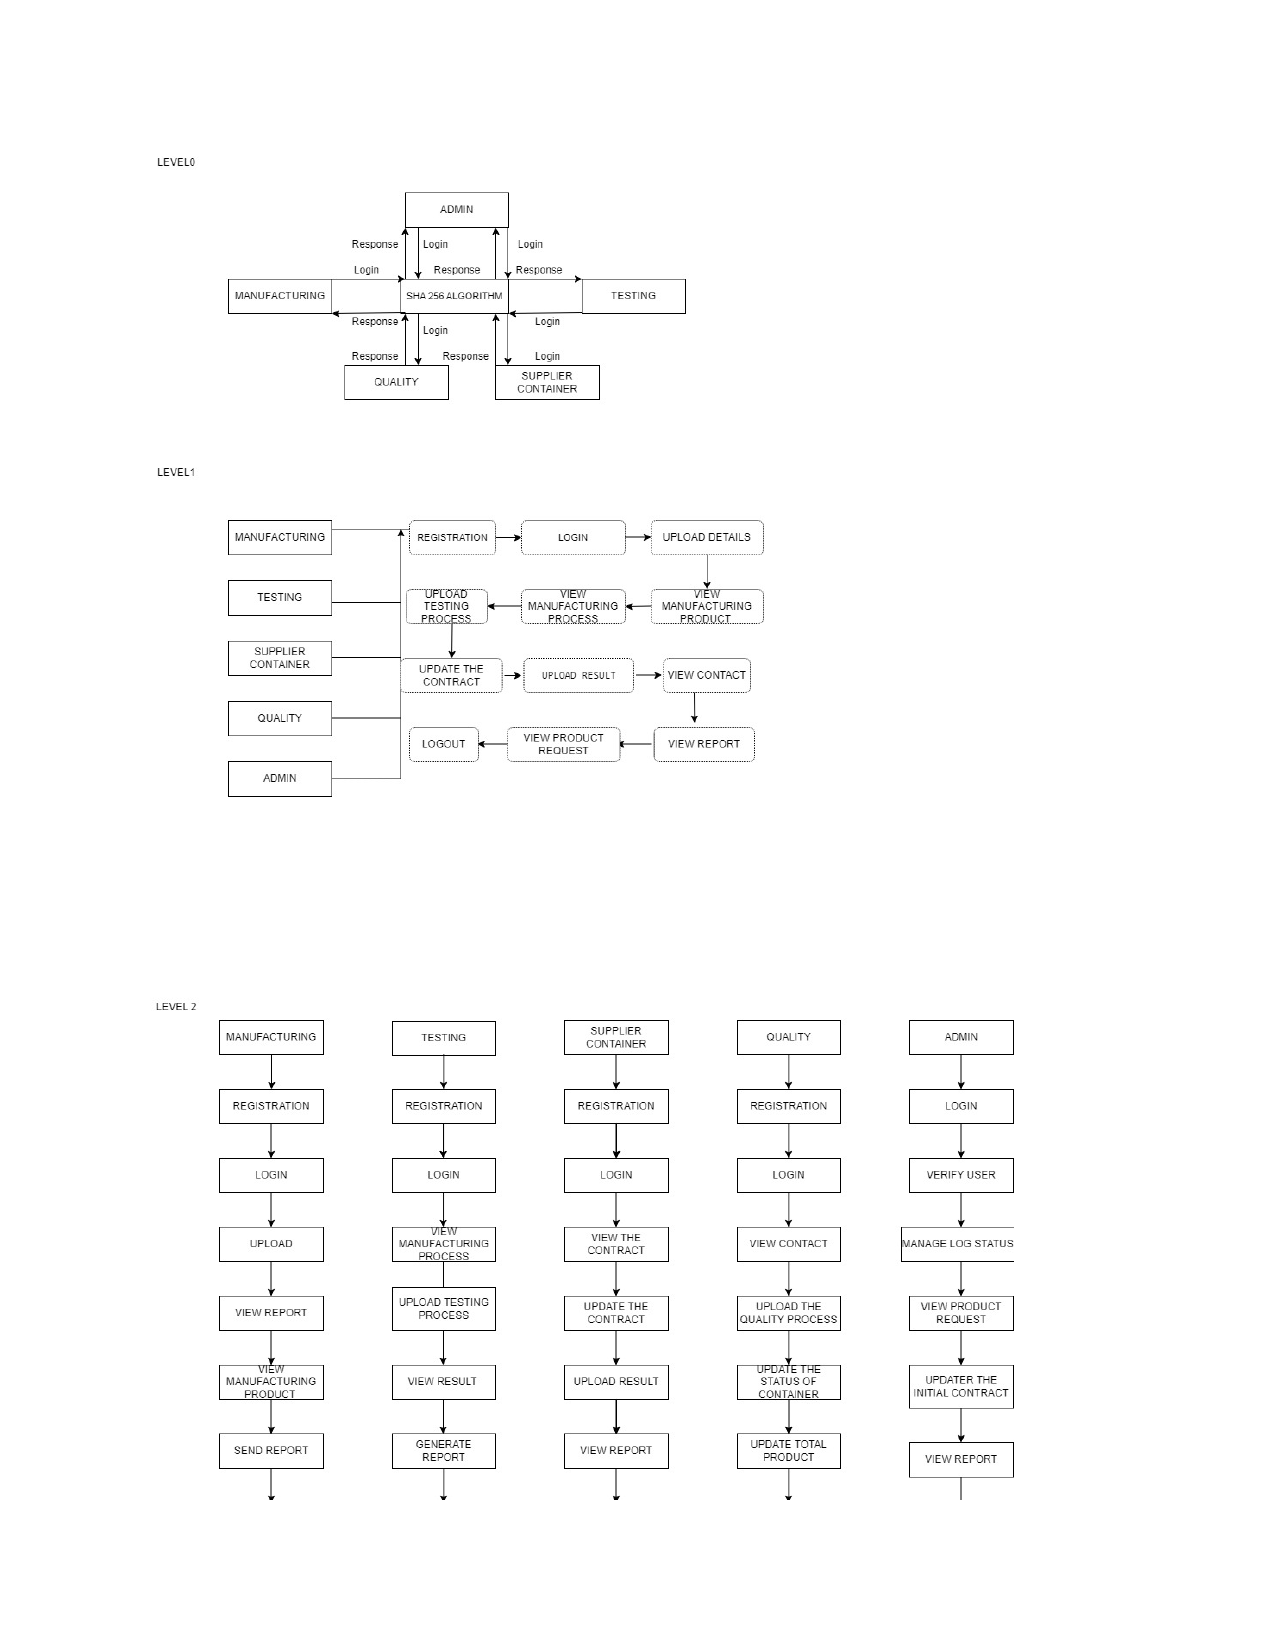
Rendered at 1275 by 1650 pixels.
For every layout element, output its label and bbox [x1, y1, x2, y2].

picture [150, 150, 1014, 1500]
